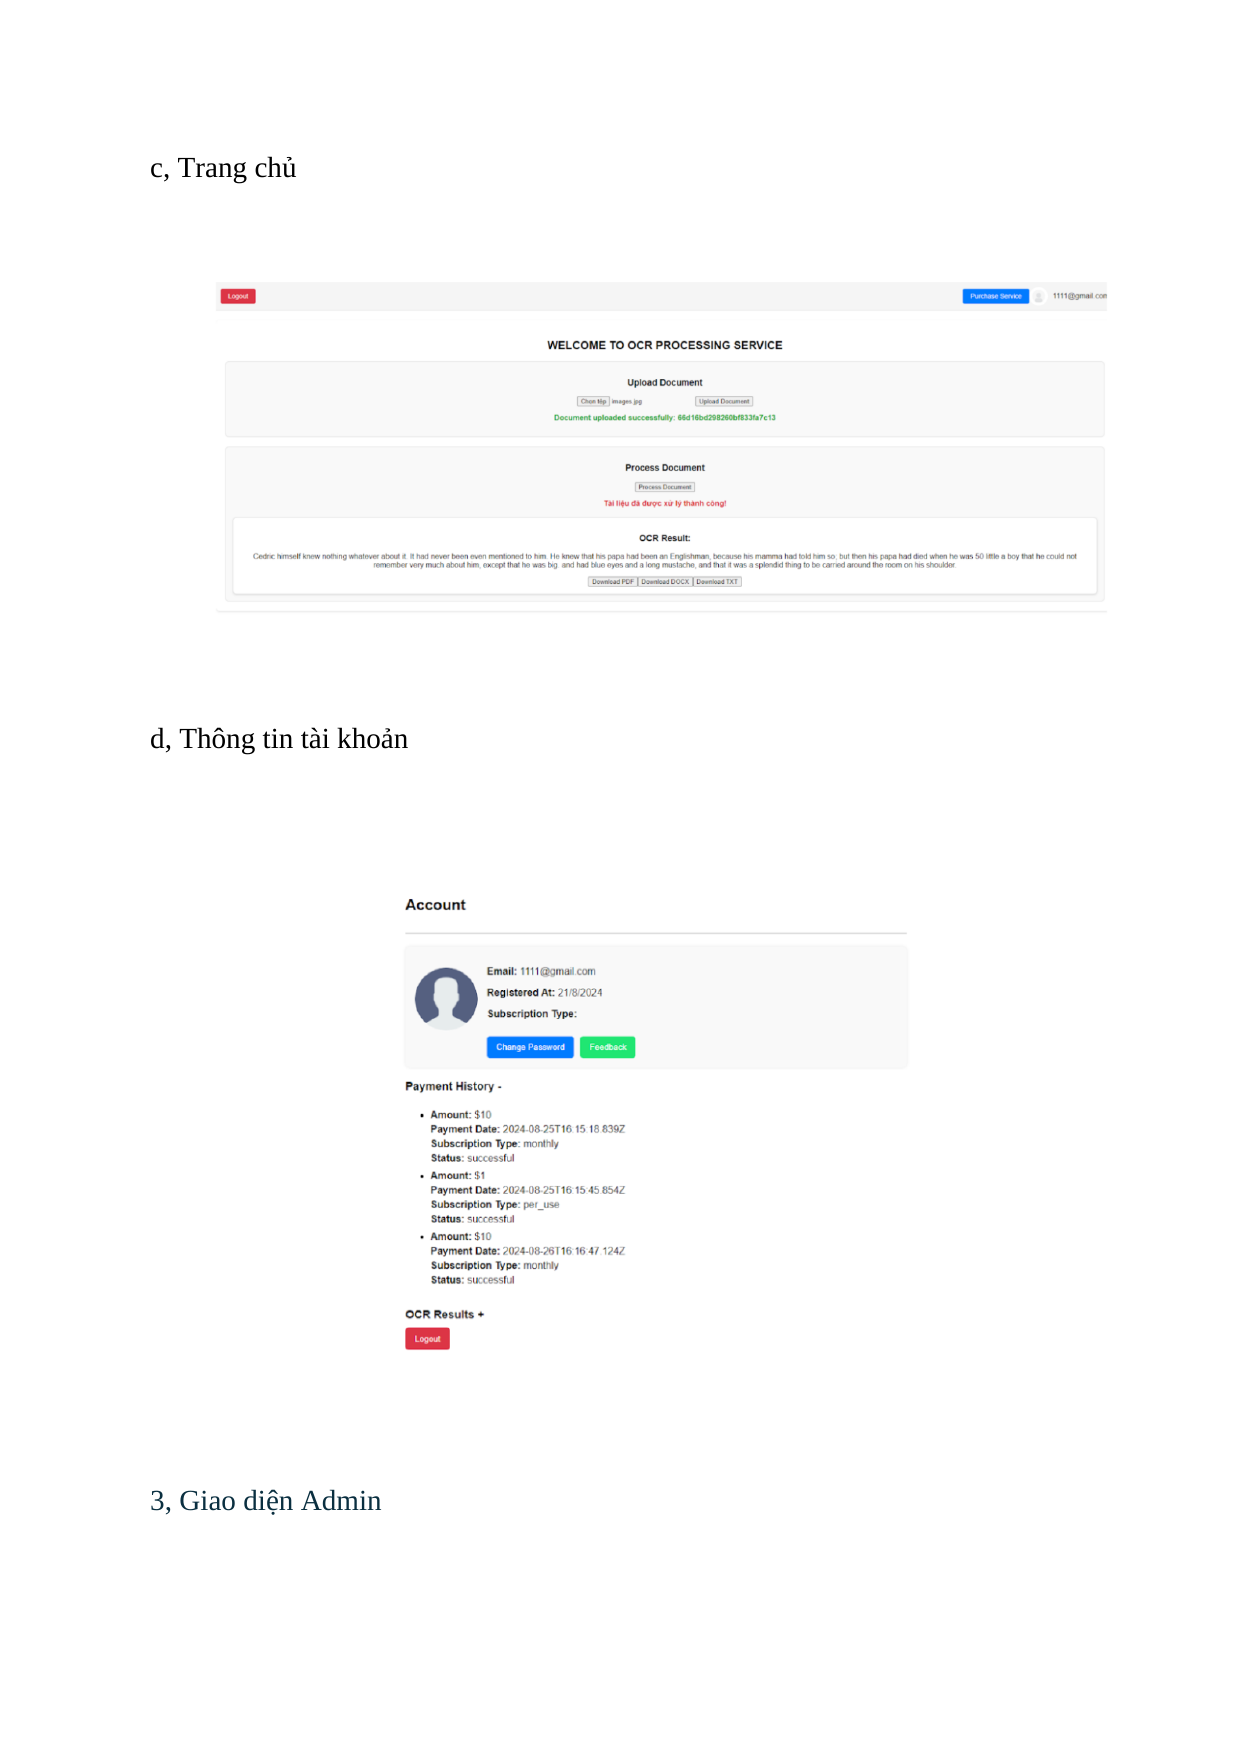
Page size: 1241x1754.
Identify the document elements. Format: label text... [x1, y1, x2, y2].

text d, Thông tin tài khoản [150, 721, 1090, 754]
picture [150, 261, 1177, 644]
text c, Trang chủ [150, 150, 1090, 183]
subtitle 3, Giao diện Admin [150, 1483, 1090, 1517]
picture [156, 776, 1084, 1406]
